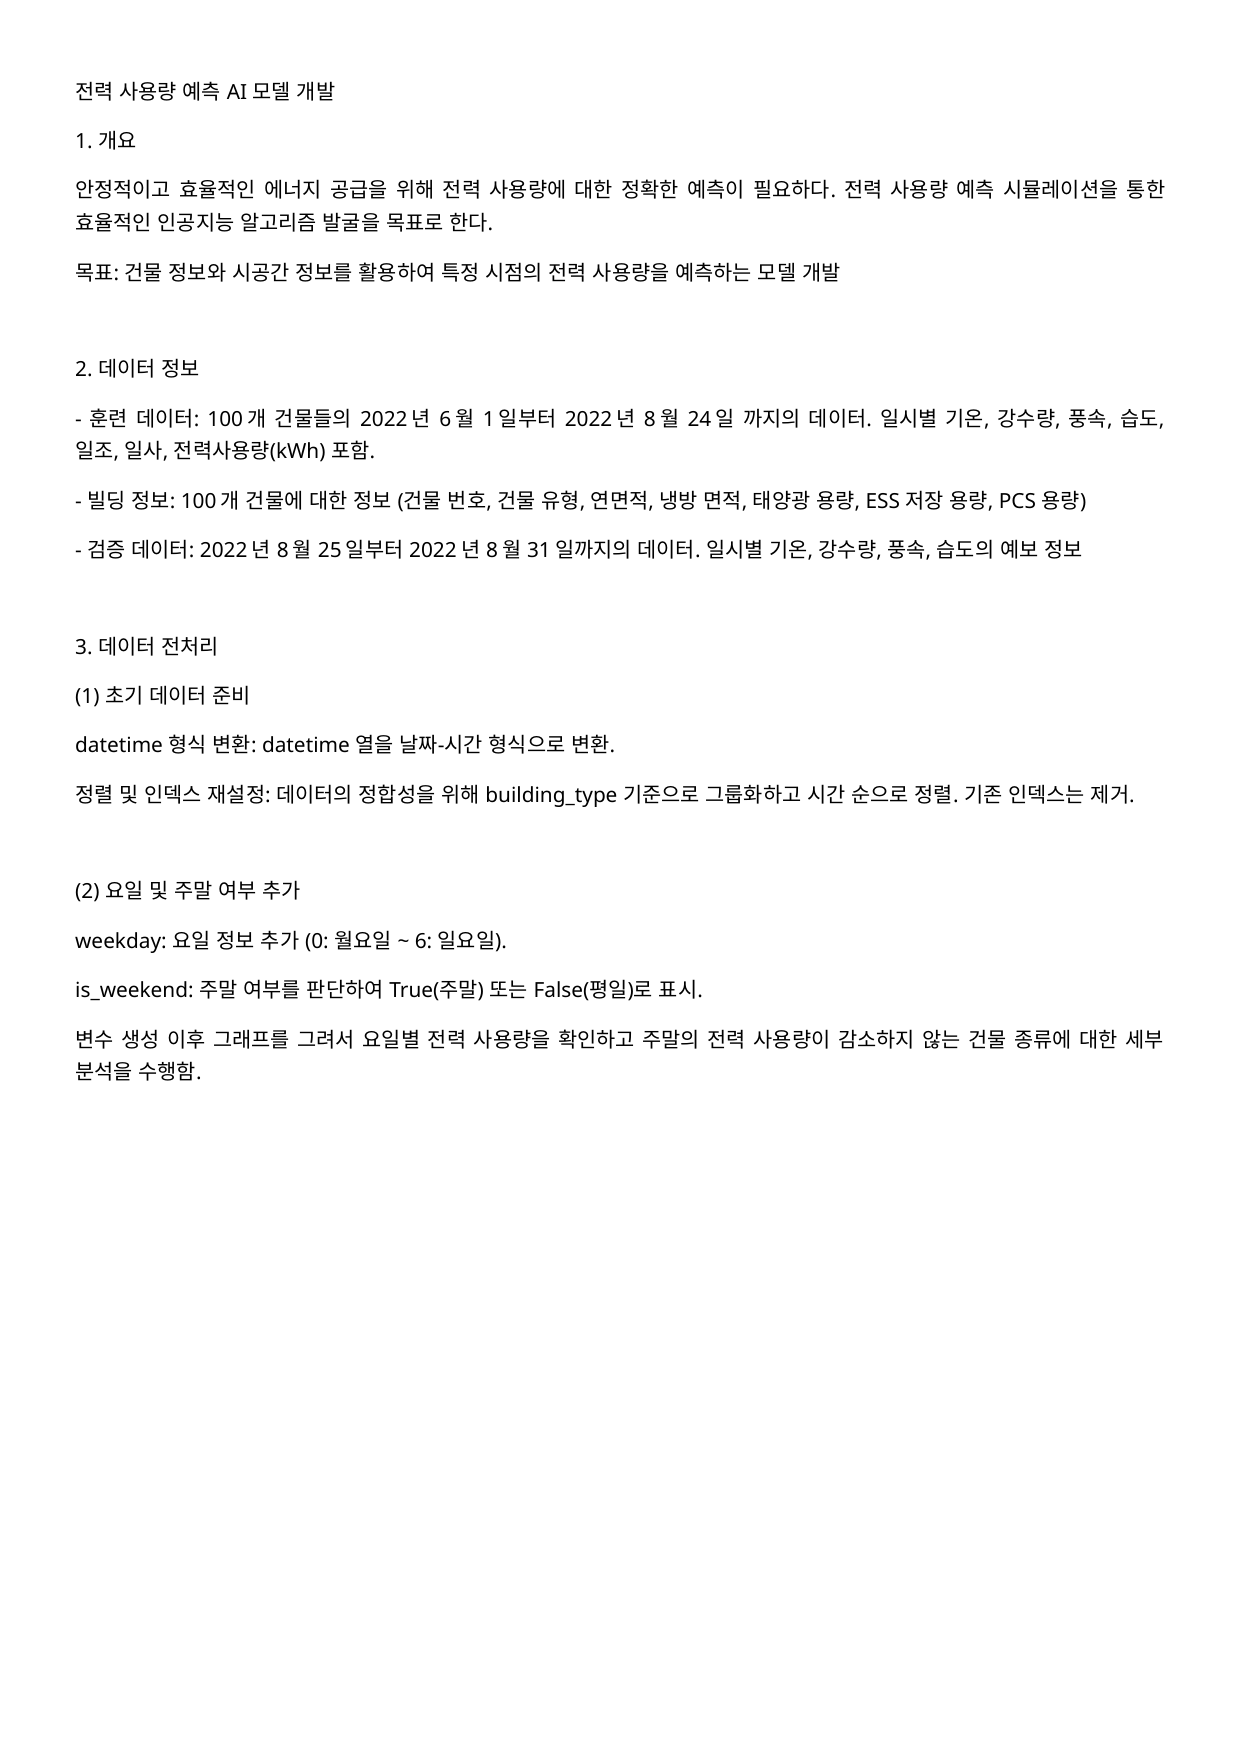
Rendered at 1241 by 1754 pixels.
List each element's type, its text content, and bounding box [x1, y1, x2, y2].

text - 검증 데이터: 2022년 8월 25일부터 2022년 8월 31일까지의 데이터. 일시별 기온, 강수량, 풍속, 습도의 예보 정보 [75, 533, 1165, 564]
text 변수 생성 이후 그래프를 그려서 요일별 전력 사용량을 확인하고 주말의 전력 사용량이 감소하지 않는 건물 종류에 대한 세부 분석을 수행함. [75, 1023, 1165, 1086]
text - 훈련 데이터: 100개 건물들의 2022년 6월 1일부터 2022년 8월 24일 까지의 데이터. 일시별 기온, 강수량, 풍속, 습도, 일조, 일사, 전력사용량(kWh) 포함. [75, 402, 1165, 465]
text 1. 개요 [75, 124, 1165, 155]
text 정렬 및 인덱스 재설정: 데이터의 정합성을 위해 building_type 기준으로 그룹화하고 시간 순으로 정렬. 기존 인덱스는 제거. [75, 778, 1165, 808]
text (2) 요일 및 주말 여부 추가 [75, 875, 1165, 905]
text weekday: 요일 정보 추가 (0: 월요일 ~ 6: 일요일). [75, 924, 1165, 954]
text 전력 사용량 예측 AI 모델 개발 [75, 75, 1165, 105]
text 3. 데이터 전처리 [75, 630, 1165, 660]
text 목표: 건물 정보와 시공간 정보를 활용하여 특정 시점의 전력 사용량을 예측하는 모델 개발 [75, 256, 1165, 286]
text is_weekend: 주말 여부를 판단하여 True(주말) 또는 False(평일)로 표시. [75, 973, 1165, 1004]
text 2. 데이터 정보 [75, 352, 1165, 383]
text - 빌딩 정보: 100개 건물에 대한 정보 (건물 번호, 건물 유형, 연면적, 냉방 면적, 태양광 용량, ESS 저장 용량, PCS 용량) [75, 484, 1165, 514]
text (1) 초기 데이터 준비 [75, 679, 1165, 710]
text datetime 형식 변환: datetime 열을 날짜-시간 형식으로 변환. [75, 729, 1165, 759]
text 안정적이고 효율적인 에너지 공급을 위해 전력 사용량에 대한 정확한 예측이 필요하다. 전력 사용량 예측 시뮬레이션을 통한 효율적인 인공지능 알고리즘 발굴을 목표로 한다. [75, 174, 1165, 237]
